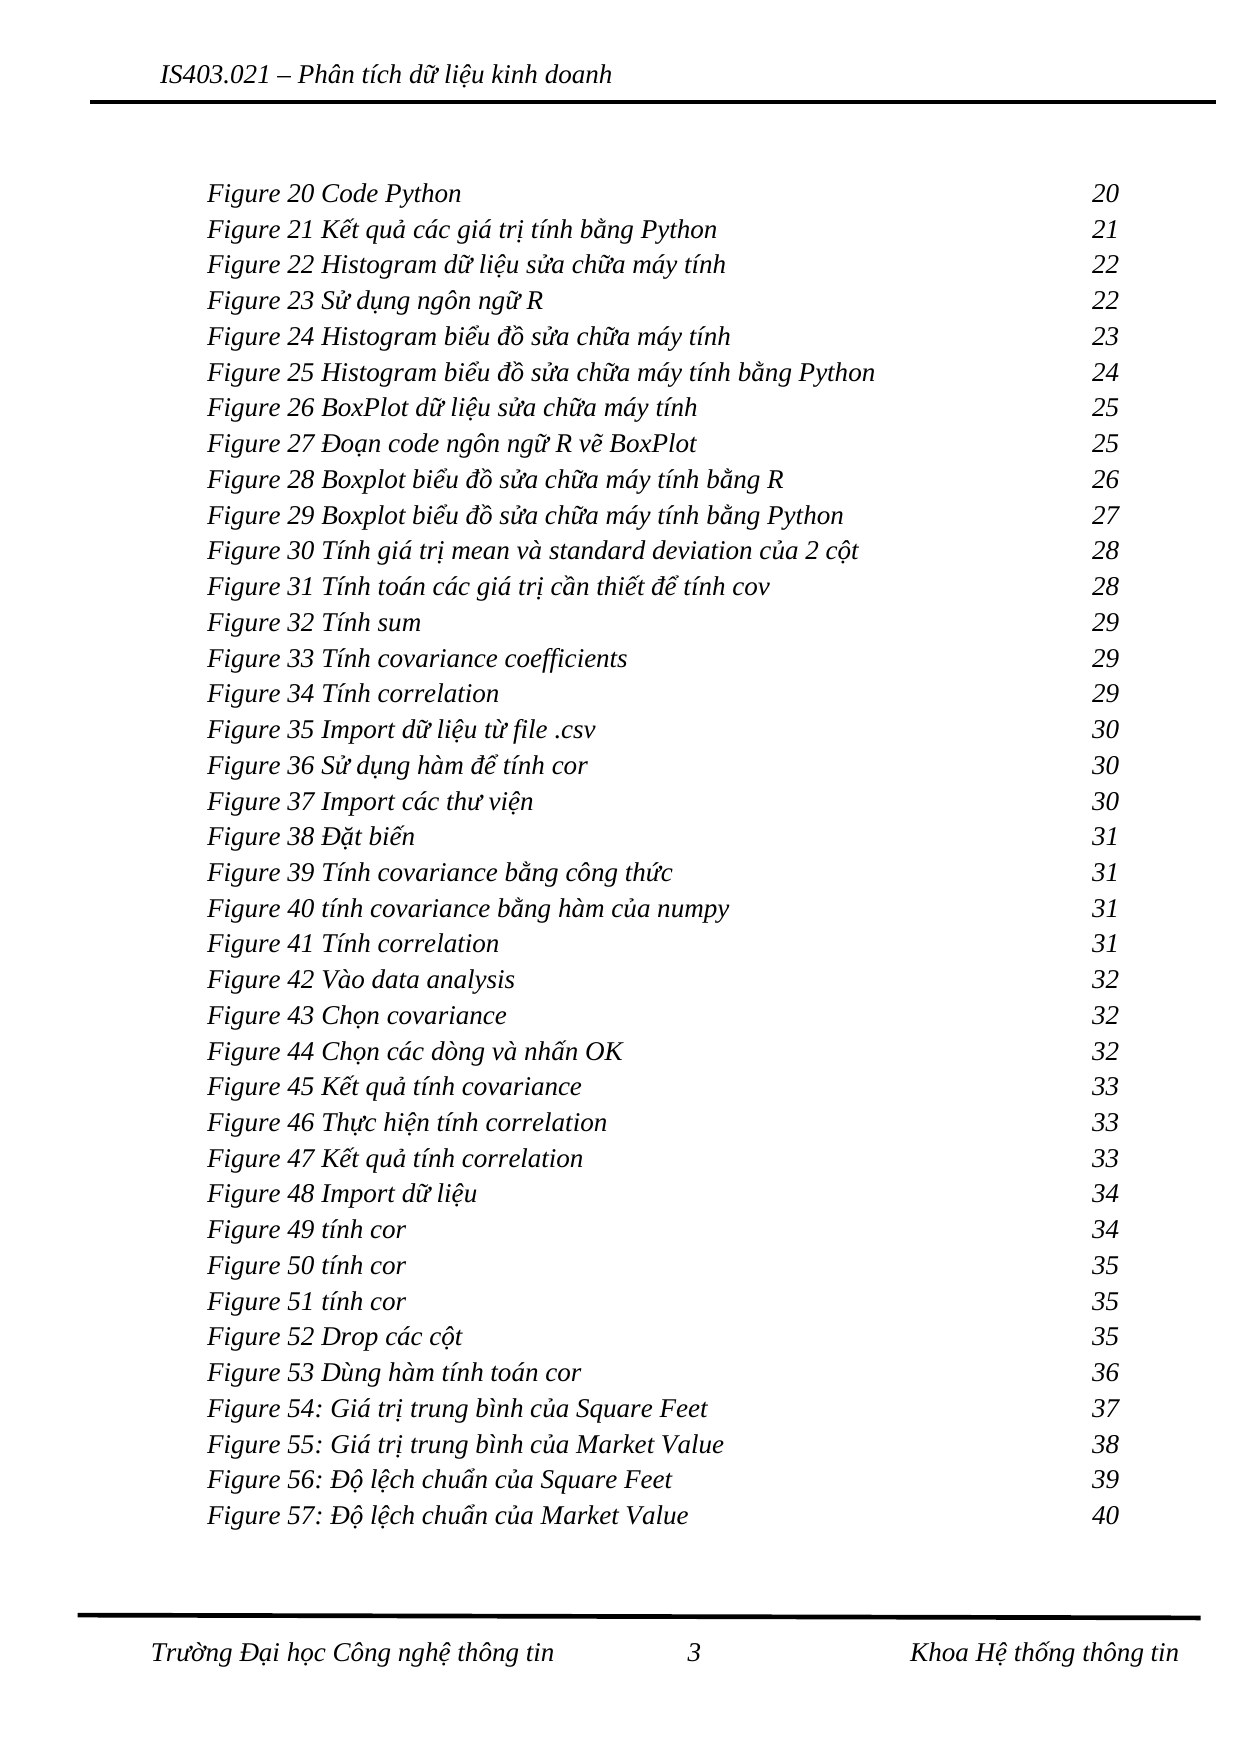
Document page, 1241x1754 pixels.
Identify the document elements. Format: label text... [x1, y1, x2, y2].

text Figure 33 Tính covariance coefficients 29 [207, 642, 1122, 673]
text Figure 38 Đặt biến 31 [207, 820, 1122, 851]
text Figure 39 Tính covariance bằng công thức 31 [207, 856, 1122, 887]
text Figure 31 Tính toán các giá trị cần thiết để tính cov 28 [207, 570, 1122, 601]
text Figure 34 Tính correlation 29 [207, 677, 1122, 708]
text Figure 26 BoxPlot dữ liệu sửa chữa máy tính 25 [207, 392, 1122, 423]
text Figure 23 Sử dụng ngôn ngữ R 22 [207, 284, 1122, 316]
text Figure 22 Histogram dữ liệu sửa chữa máy tính 22 [207, 249, 1122, 280]
text Figure 49 tính cor 34 [207, 1213, 1122, 1244]
text Figure 29 Boxplot biểu đồ sửa chữa máy tính bằng Python 27 [207, 499, 1122, 530]
text Figure 43 Chọn covariance 32 [207, 999, 1122, 1030]
text Figure 42 Vào data analysis 32 [207, 963, 1122, 994]
text Figure 56: Độ lệch chuẩn của Square Feet 39 [207, 1463, 1122, 1494]
text Figure 30 Tính giá trị mean và standard deviation của 2 cột 28 [207, 534, 1122, 566]
text Figure 36 Sử dụng hàm để tính cor 30 [207, 749, 1122, 780]
text Figure 53 Dùng hàm tính toán cor 36 [207, 1356, 1122, 1387]
text Figure 25 Histogram biểu đồ sửa chữa máy tính bằng Python 24 [207, 356, 1122, 387]
text Figure 41 Tính correlation 31 [207, 927, 1122, 959]
text Figure 55: Giá trị trung bình của Market Value 38 [207, 1428, 1122, 1459]
text Figure 20 Code Python 20 [207, 177, 1122, 208]
text Figure 54: Giá trị trung bình của Square Feet 37 [207, 1392, 1122, 1423]
text Figure 57: Độ lệch chuẩn của Market Value 40 [207, 1499, 1122, 1530]
text Figure 24 Histogram biểu đồ sửa chữa máy tính 23 [207, 320, 1122, 351]
text Figure 52 Drop các cột 35 [207, 1321, 1122, 1352]
text Figure 48 Import dữ liệu 34 [207, 1178, 1122, 1209]
text Figure 32 Tính sum 29 [207, 606, 1122, 637]
text Figure 45 Kết quả tính covariance 33 [207, 1070, 1122, 1102]
text Figure 47 Kết quả tính correlation 33 [207, 1142, 1122, 1173]
text Figure 40 tính covariance bằng hàm của numpy 31 [207, 892, 1122, 923]
text Figure 28 Boxplot biểu đồ sửa chữa máy tính bằng R 26 [207, 463, 1122, 494]
text Figure 50 tính cor 35 [207, 1249, 1122, 1280]
text Figure 51 tính cor 35 [207, 1285, 1122, 1316]
text Figure 37 Import các thư viện 30 [207, 784, 1122, 816]
text Figure 44 Chọn các dòng và nhấn OK 32 [207, 1035, 1122, 1066]
text Figure 46 Thực hiện tính correlation 33 [207, 1106, 1122, 1137]
text Figure 27 Đoạn code ngôn ngữ R vẽ BoxPlot 25 [207, 427, 1122, 458]
text Figure 35 Import dữ liệu từ file .csv 30 [207, 713, 1122, 744]
text Figure 21 Kết quả các giá trị tính bằng Python 21 [207, 213, 1122, 244]
